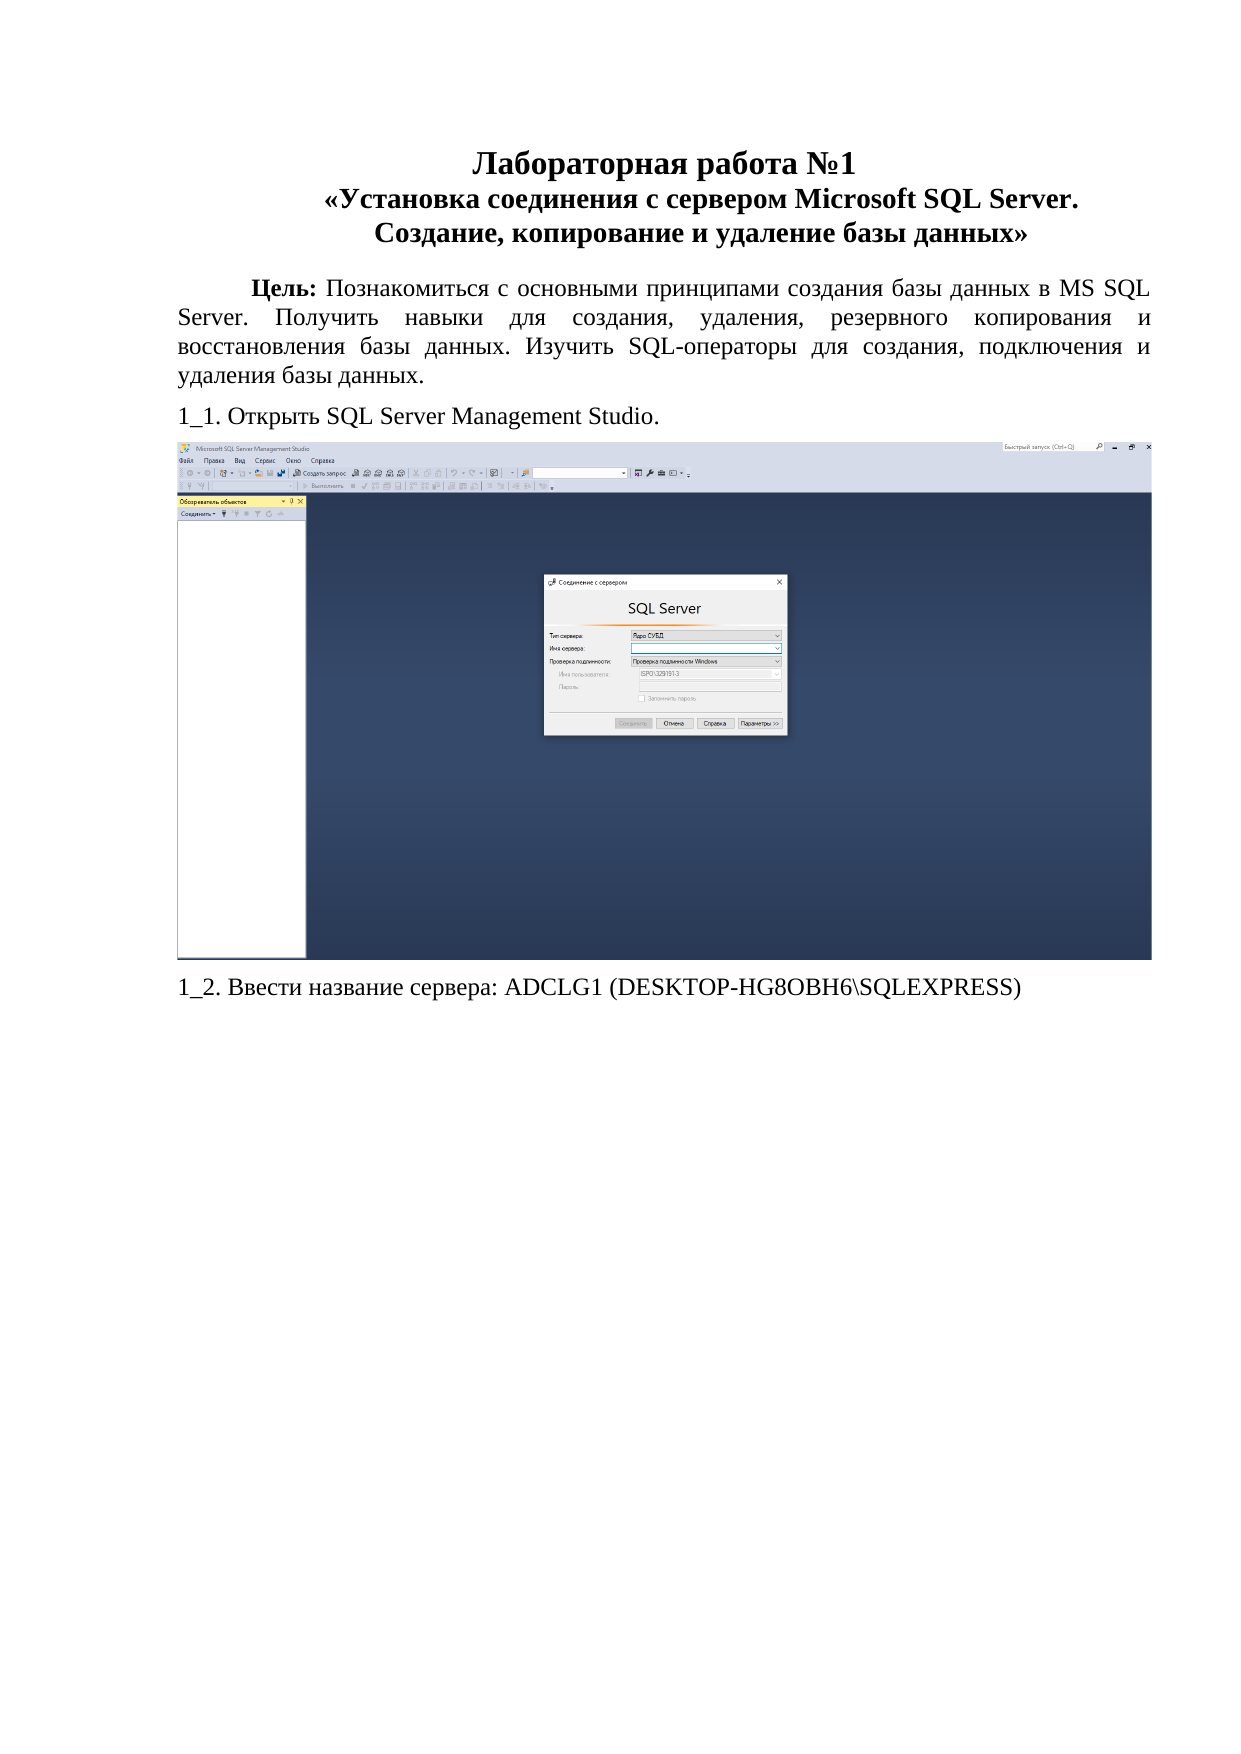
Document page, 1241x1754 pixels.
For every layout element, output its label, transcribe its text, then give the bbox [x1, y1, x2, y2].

text «Установка соединения с сервером Microsoft SQL Server. [177, 181, 1152, 215]
text 1_1. Открыть SQL Server Management Studio. [177, 401, 1152, 430]
text Создание, копирование и удаление базы данных» [177, 215, 1152, 248]
text Цель: Познакомиться с основными принципами создания базы данных в MS SQL Server. Получить навыки для создания, удаления, резервного копирования и восстановления базы данных. Изучить SQL-операторы для создания, подключения и удаления базы данных. [177, 273, 1152, 388]
picture [177, 442, 1152, 960]
text 1_2. Ввести название сервера: ADCLG1 (DESKTOP-HG8OBH6\SQLEXPRESS) [177, 972, 1152, 1001]
subtitle Лабораторная работа №1 [177, 143, 1152, 181]
